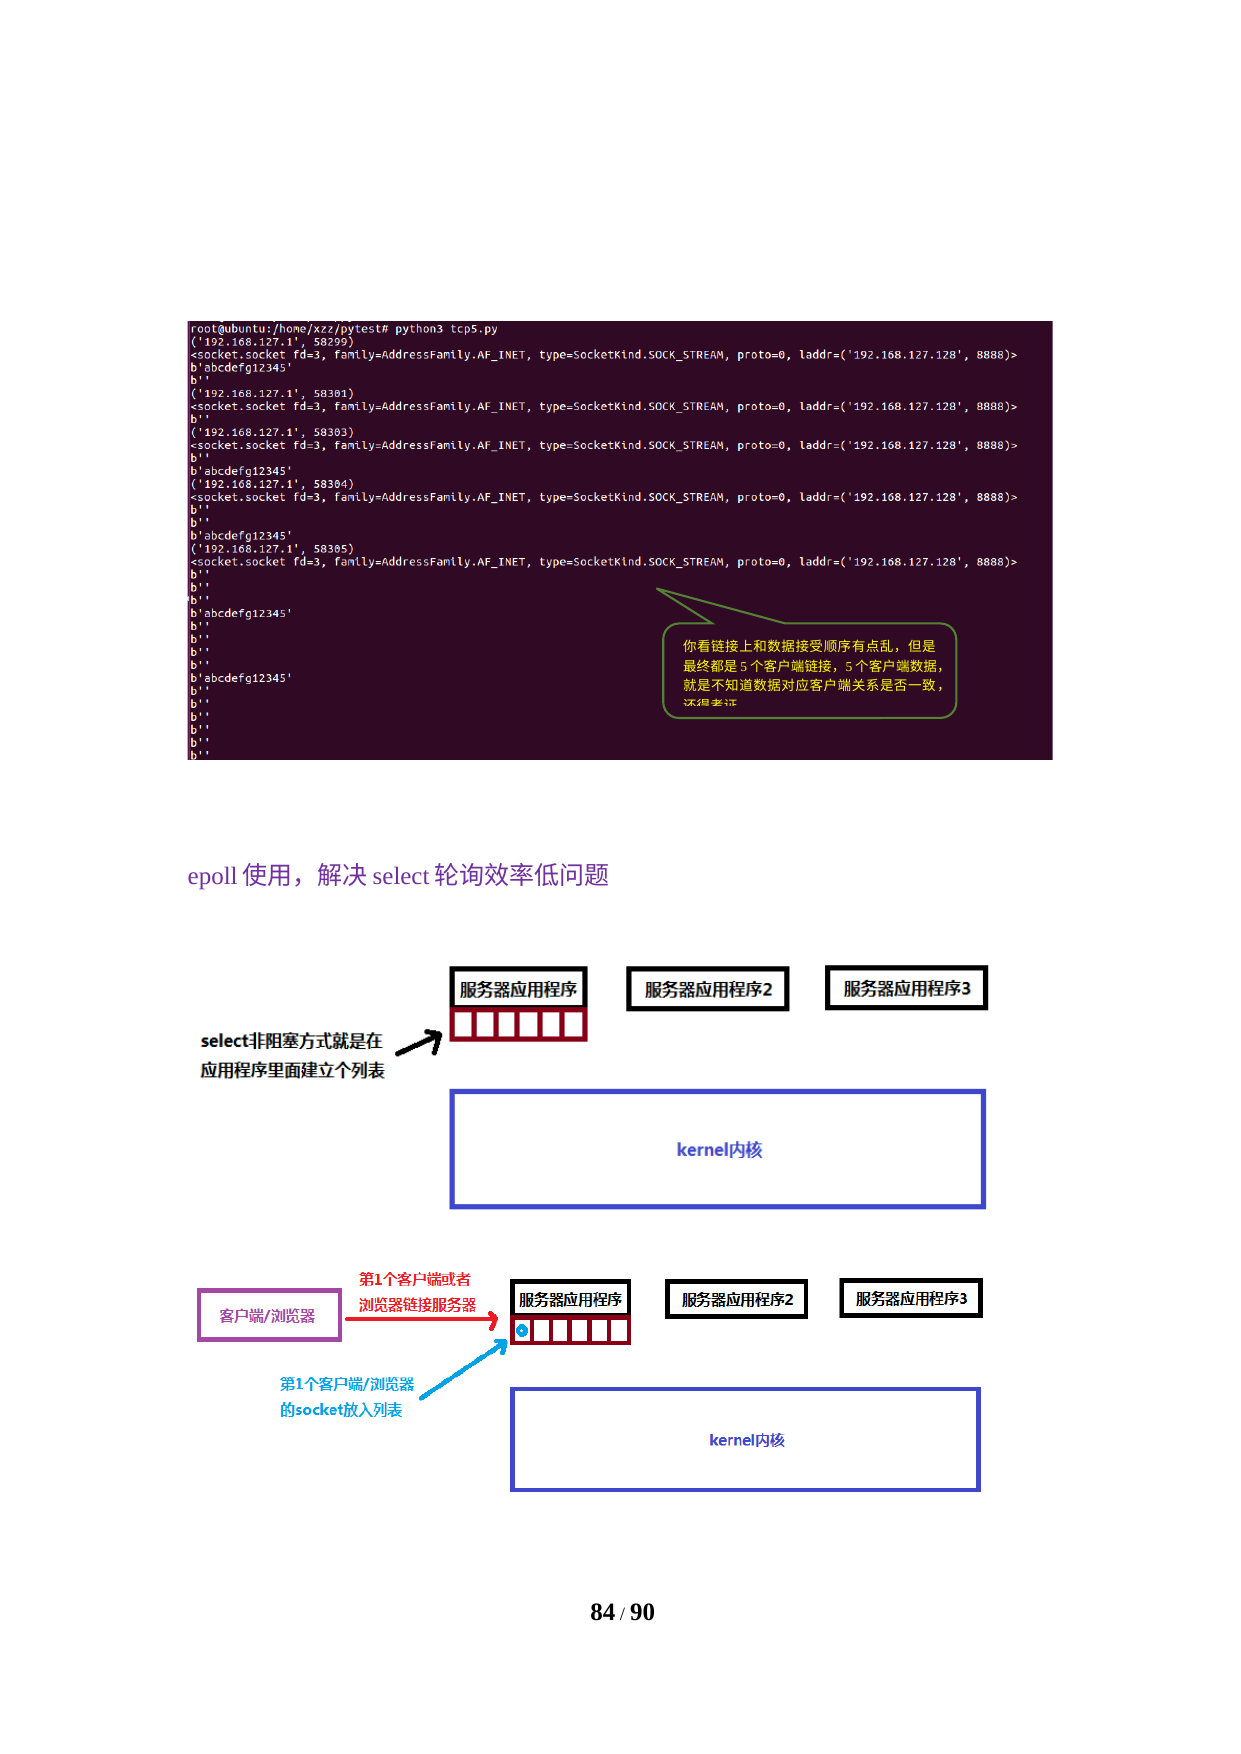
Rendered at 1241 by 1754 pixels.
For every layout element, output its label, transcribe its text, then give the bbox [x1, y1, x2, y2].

picture [187, 938, 1005, 1223]
picture [187, 1263, 1005, 1503]
text epoll使用，解决select轮询效率低问题 [187, 841, 1053, 906]
picture [187, 321, 1053, 760]
